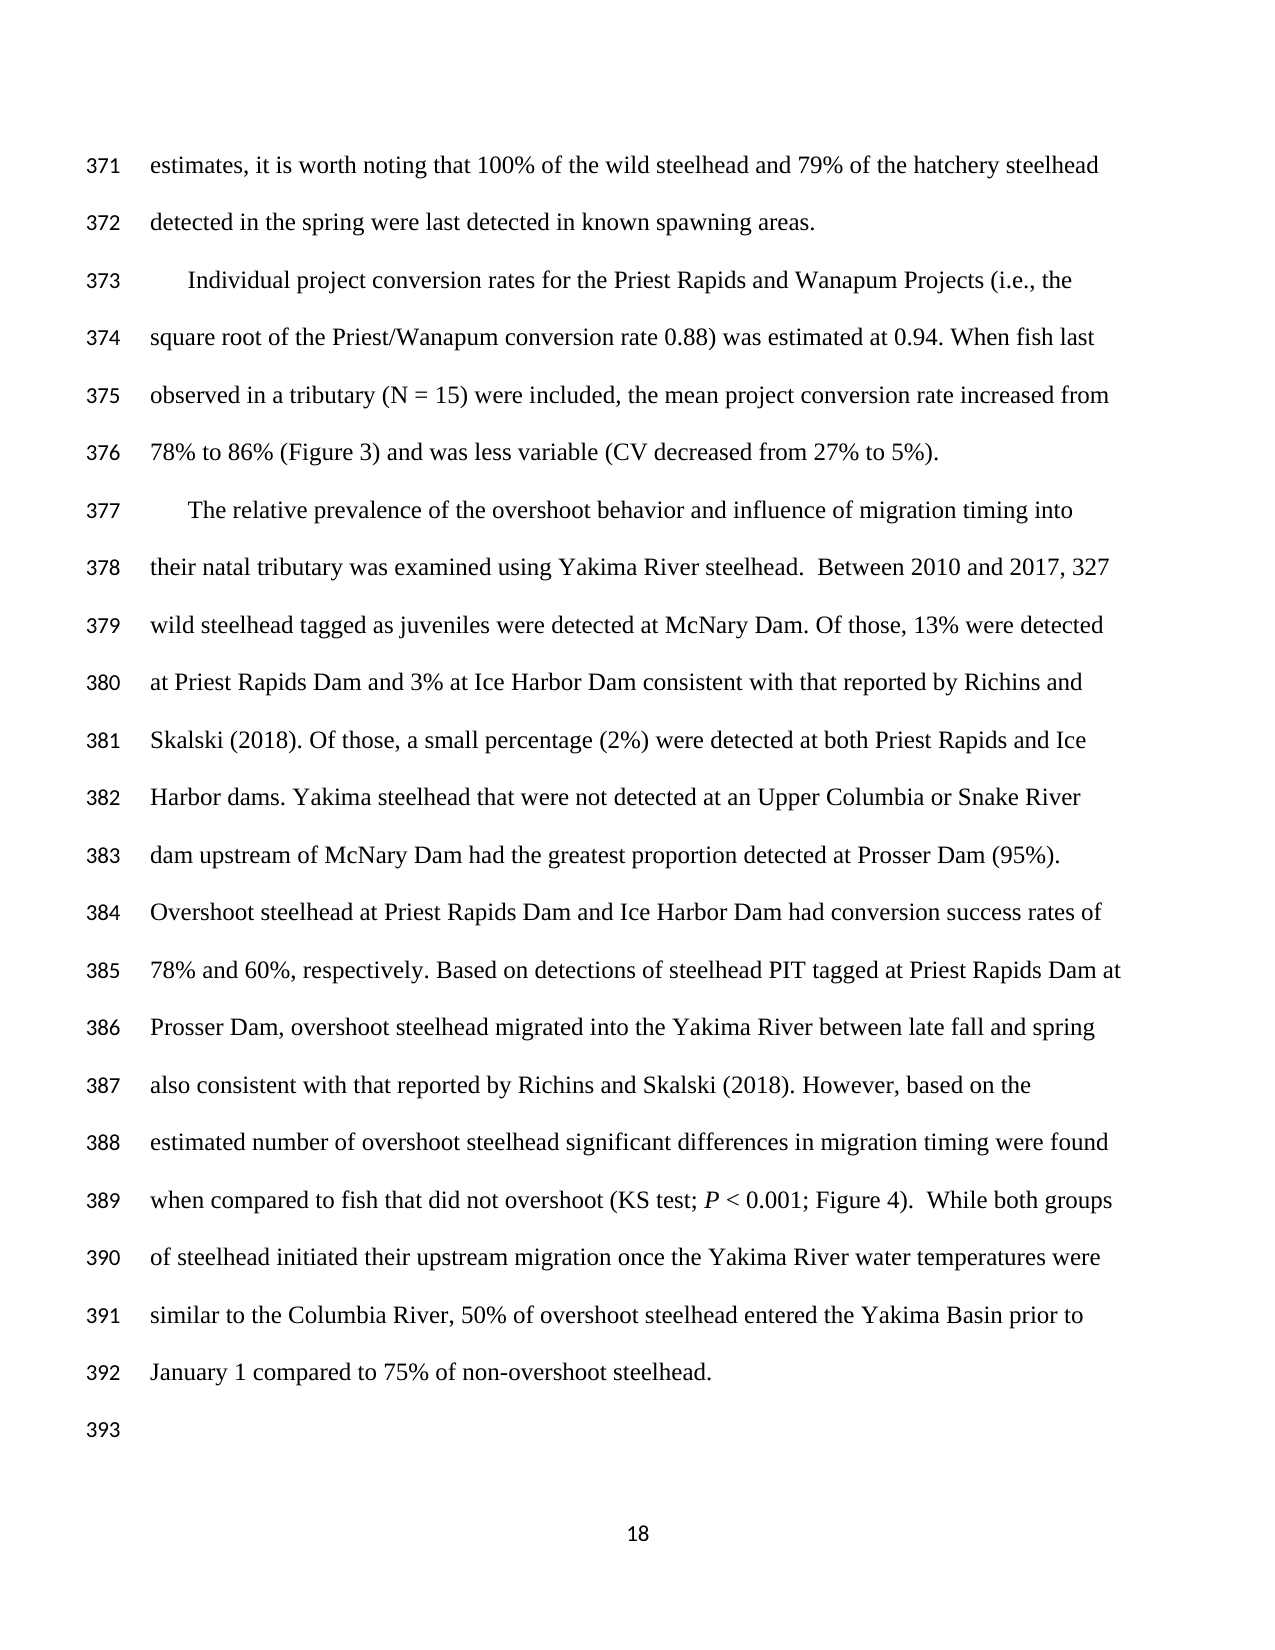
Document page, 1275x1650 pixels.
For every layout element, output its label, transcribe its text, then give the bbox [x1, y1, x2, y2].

text The relative prevalence of the overshoot behavior and influence of migration timing into their natal tributary was examined using Yakima River steelhead. Between 2010 and 2017, 327 wild steelhead tagged as juveniles were detected at McNary Dam. Of those, 13% were detected at Priest Rapids Dam and 3% at Ice Harbor Dam consistent with that reported by Richins and Skalski (2018). Of those, a small percentage (2%) were detected at both Priest Rapids and Ice Harbor dams. Yakima steelhead that were not detected at an Upper Columbia or Snake River dam upstream of McNary Dam had the greatest proportion detected at Prosser Dam (95%). Overshoot steelhead at Priest Rapids Dam and Ice Harbor Dam had conversion success rates of 78% and 60%, respectively. Based on detections of steelhead PIT tagged at Priest Rapids Dam at Prosser Dam, overshoot steelhead migrated into the Yakima River between late fall and spring also consistent with that reported by Richins and Skalski (2018). However, based on the estimated number of overshoot steelhead significant differences in migration timing were found when compared to fish that did not overshoot (KS test; P < 0.001; Figure 4). While both groups of steelhead initiated their upstream migration once the Yakima River water temperatures were similar to the Columbia River, 50% of overshoot steelhead entered the Yakima Basin prior to January 1 compared to 75% of non-overshoot steelhead. [150, 495, 1125, 1386]
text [150, 150, 1125, 236]
text Individual project conversion rates for the Priest Rapids and Wanapum Projects (i.e., the square root of the Priest/Wanapum conversion rate 0.88) was estimated at 0.94. When fish last observed in a tributary (N = 15) were included, the mean project conversion rate increased from 78% to 86% (Figure 3) and was less variable (CV decreased from 27% to 5%). [150, 265, 1125, 466]
